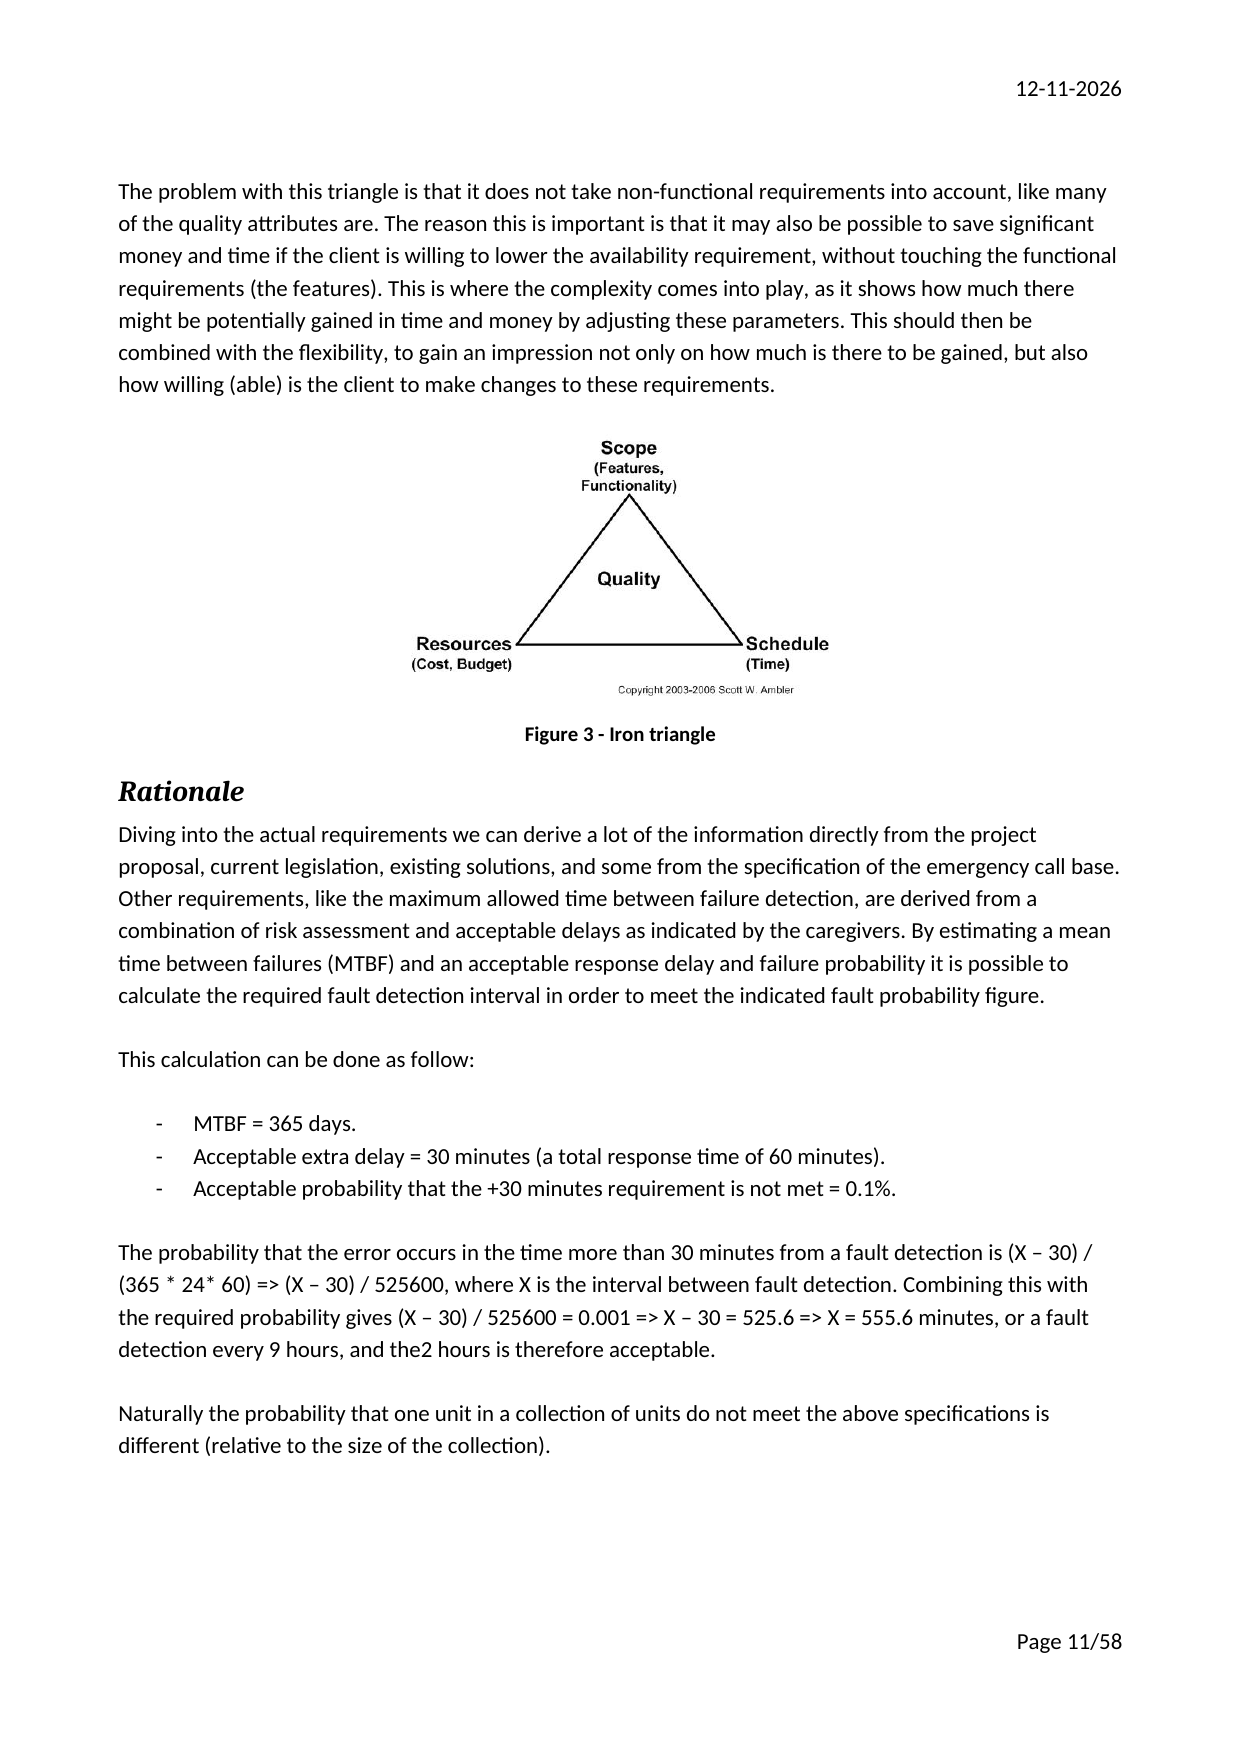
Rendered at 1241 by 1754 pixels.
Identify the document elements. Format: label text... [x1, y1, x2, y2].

text The probability that the error occurs in the time more than 30 minutes from a fault detection is (X – 30) / (365 * 24* 60) => (X – 30) / 525600, where X is the interval between fault detection. Combining this with the required probability gives (X – 30) / 525600 = 0.001 => X – 30 = 525.6 => X = 555.6 minutes, or a fault detection every 9 hours, and the2 hours is therefore acceptable. [118, 1238, 1122, 1363]
list Acceptable probability that the +30 minutes requirement is not met = 0.1%. [156, 1174, 1122, 1202]
text This calculation can be done as follow: [118, 1045, 1122, 1073]
text The problem with this triangle is that it does not take non-functional requirements into account, like many of the quality attributes are. The reason this is important is that it may also be possible to save significant money and time if the client is willing to lower the availability requirement, without touching the functional requirements (the features). This is where the complexity comes into play, as it shows how much there might be potentially gained in time and money by adjusting these parameters. This should then be combined with the flexibility, to gain an impression not only on how much is there to be gained, but also how willing (able) is the client to make changes to these requirements. [118, 177, 1122, 398]
text Figure 3 - Iron triangle [118, 721, 1122, 746]
subtitle Rationale [118, 775, 1122, 809]
list MTBF = 365 days. [156, 1109, 1122, 1138]
text Diving into the actual requirements we can derive a lot of the information directly from the project proposal, current legislation, existing solutions, and some from the specification of the emergency call base. Other requirements, like the maximum allowed time between failure detection, are derived from a combination of risk assessment and acceptable delays as indicated by the caregivers. By estimating a mean time between failures (MTBF) and an acceptable response delay and failure probability it is possible to calculate the required fault detection interval in order to meet the indicated fault probability figure. [118, 820, 1122, 1009]
picture [411, 434, 829, 696]
list Acceptable extra delay = 30 minutes (a total response time of 60 minutes). [156, 1142, 1122, 1170]
text Naturally the probability that one unit in a collection of units do not meet the above specifications is different (relative to the size of the collection). [118, 1399, 1122, 1459]
